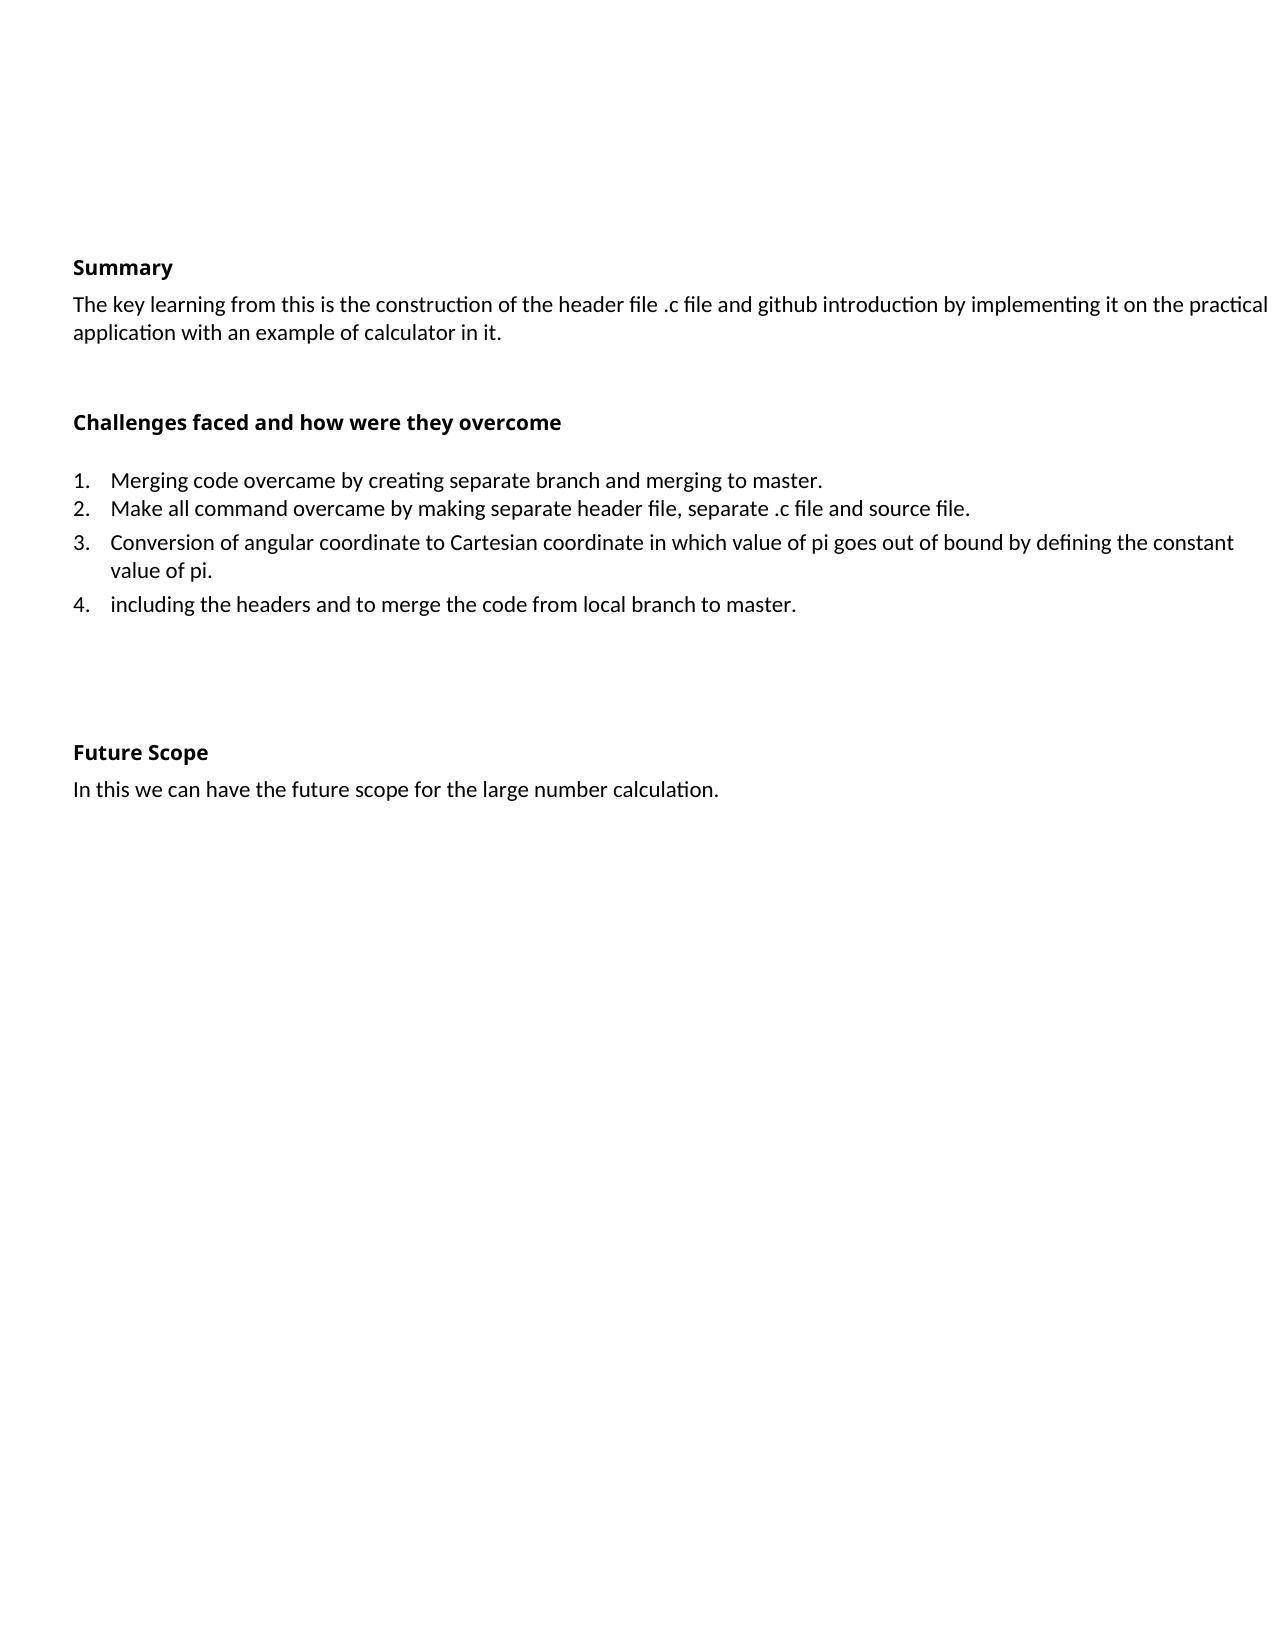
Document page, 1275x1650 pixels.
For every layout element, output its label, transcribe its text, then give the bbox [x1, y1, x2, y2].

list including the headers and to merge the code from local branch to master. [73, 591, 1273, 618]
list Make all command overcame by making separate header file, separate .c file and source file. [73, 494, 1273, 522]
text The key learning from this is the construction of the header file .c file and github introduction by implementing it on the practical application with an example of calculator in it. [73, 290, 1273, 346]
subtitle Summary [73, 253, 1273, 281]
text In this we can have the future scope for the large number calculation. [73, 775, 1273, 803]
list Merging code overcame by creating separate branch and merging to master. [73, 466, 1273, 494]
subtitle Challenges faced and how were they overcome [73, 408, 1273, 437]
list Conversion of angular coordinate to Cartesian coordinate in which value of pi goes out of bound by defining the constant value of pi. [73, 528, 1273, 584]
subtitle Future Scope [73, 738, 1273, 767]
